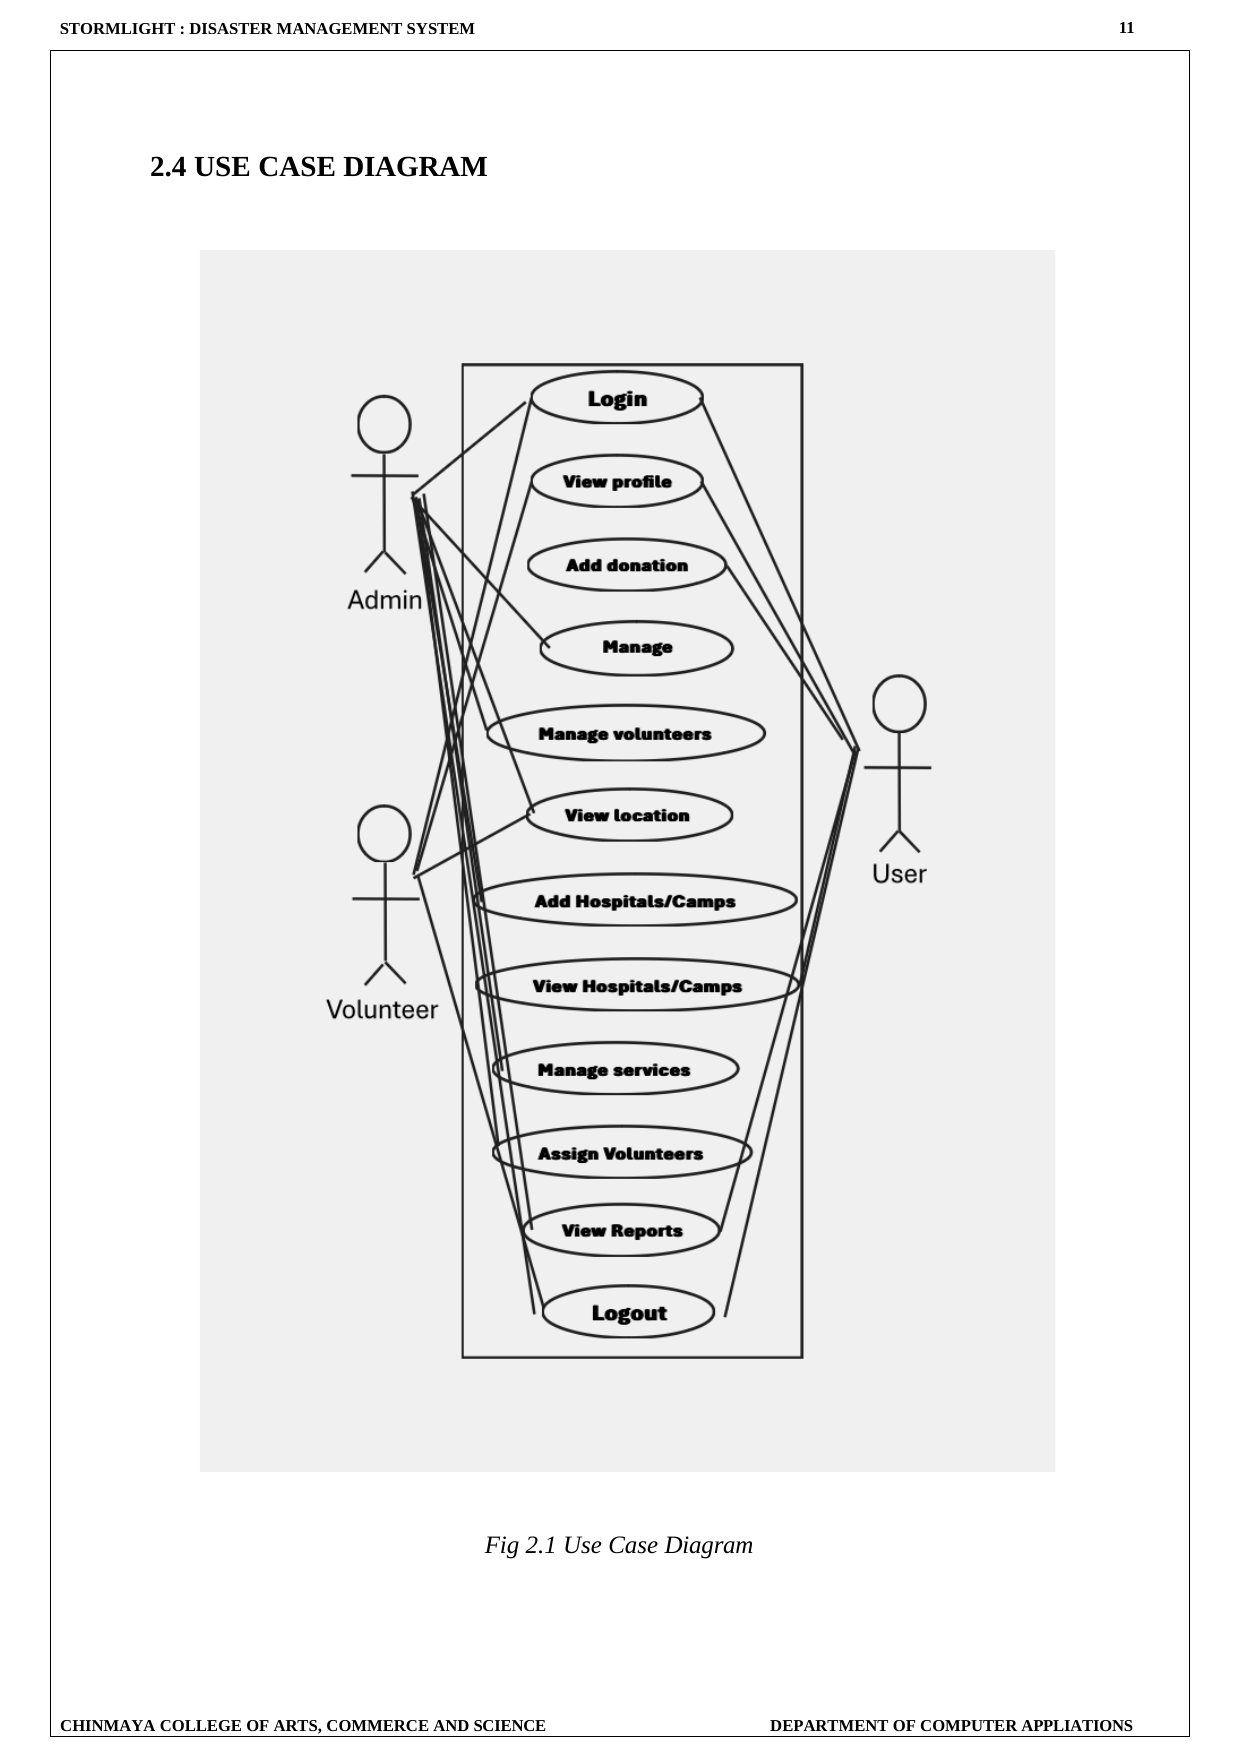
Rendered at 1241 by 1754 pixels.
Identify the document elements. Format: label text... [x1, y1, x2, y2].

text Fig 2.1 Use Case Diagram [351, 1531, 889, 1559]
subtitle USE CASE DIAGRAM [150, 149, 1115, 183]
picture [199, 250, 1056, 1472]
